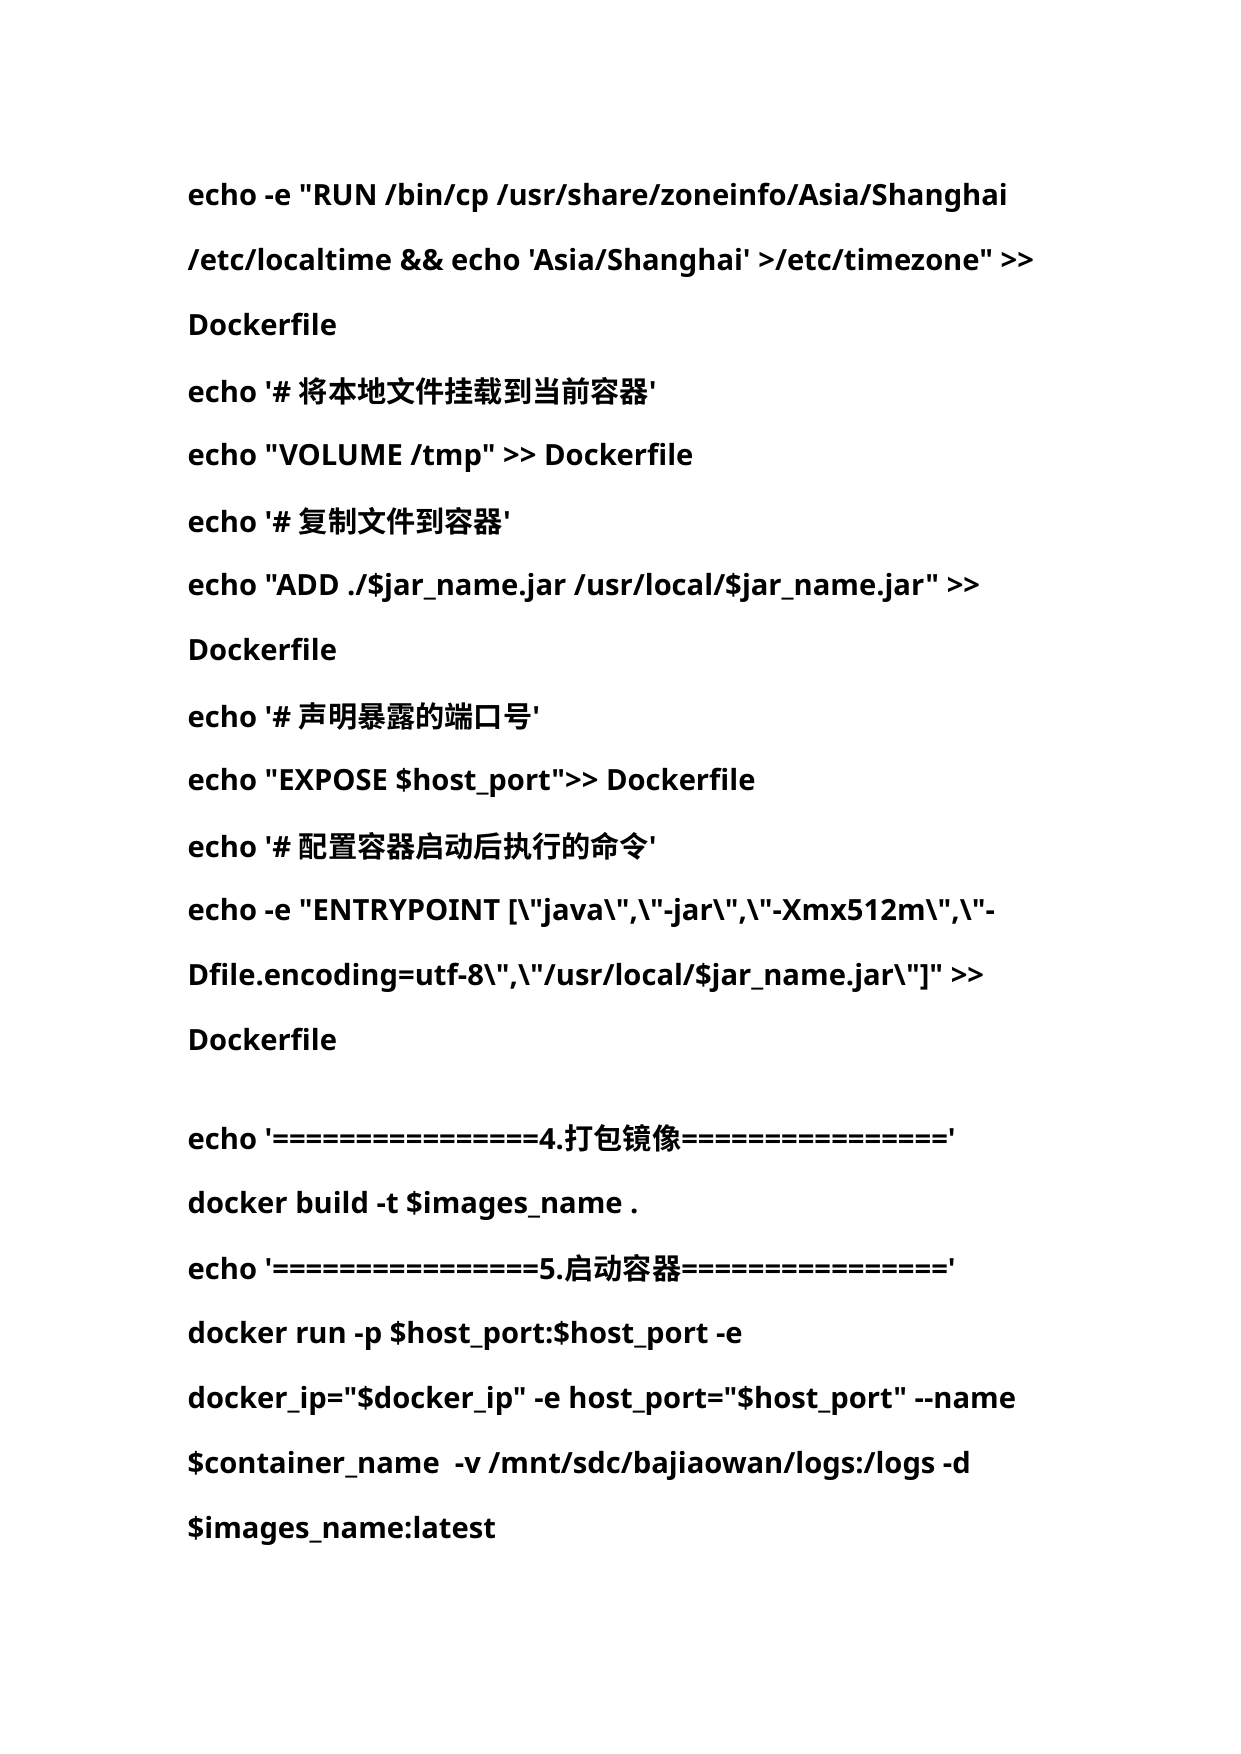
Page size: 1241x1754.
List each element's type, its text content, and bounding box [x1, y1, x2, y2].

text echo "EXPOSE $host_port">> Dockerfile [187, 747, 1053, 812]
text echo -e "ENTRYPOINT [\"java\",\"-jar\",\"-Xmx512m\",\"-Dfile.encoding=utf-8\",\"/usr/local/$jar_name.jar\"]" >> Dockerfile [187, 877, 1053, 1072]
text docker build -t $images_name . [187, 1169, 1053, 1234]
text echo '# 声明暴露的端口号' [187, 682, 1053, 747]
text echo "VOLUME /tmp" >> Dockerfile [187, 422, 1053, 487]
text echo '# 配置容器启动后执行的命令' [187, 812, 1053, 877]
text echo -e "RUN /bin/cp /usr/share/zoneinfo/Asia/Shanghai /etc/localtime && echo 'Asia/Shanghai' >/etc/timezone" >> Dockerfile [187, 162, 1053, 357]
text docker run -p $host_port:$host_port -e docker_ip="$docker_ip" -e host_port="$host_port" --name $container_name -v /mnt/sdc/bajiaowan/logs:/logs -d $images_name:latest [187, 1299, 1053, 1559]
text echo '================4.打包镜像================' [187, 1104, 1053, 1169]
text echo '# 复制文件到容器' [187, 487, 1053, 552]
text echo "ADD ./$jar_name.jar /usr/local/$jar_name.jar" >> Dockerfile [187, 552, 1053, 682]
text echo '# 将本地文件挂载到当前容器' [187, 357, 1053, 422]
text echo '================5.启动容器================' [187, 1234, 1053, 1299]
